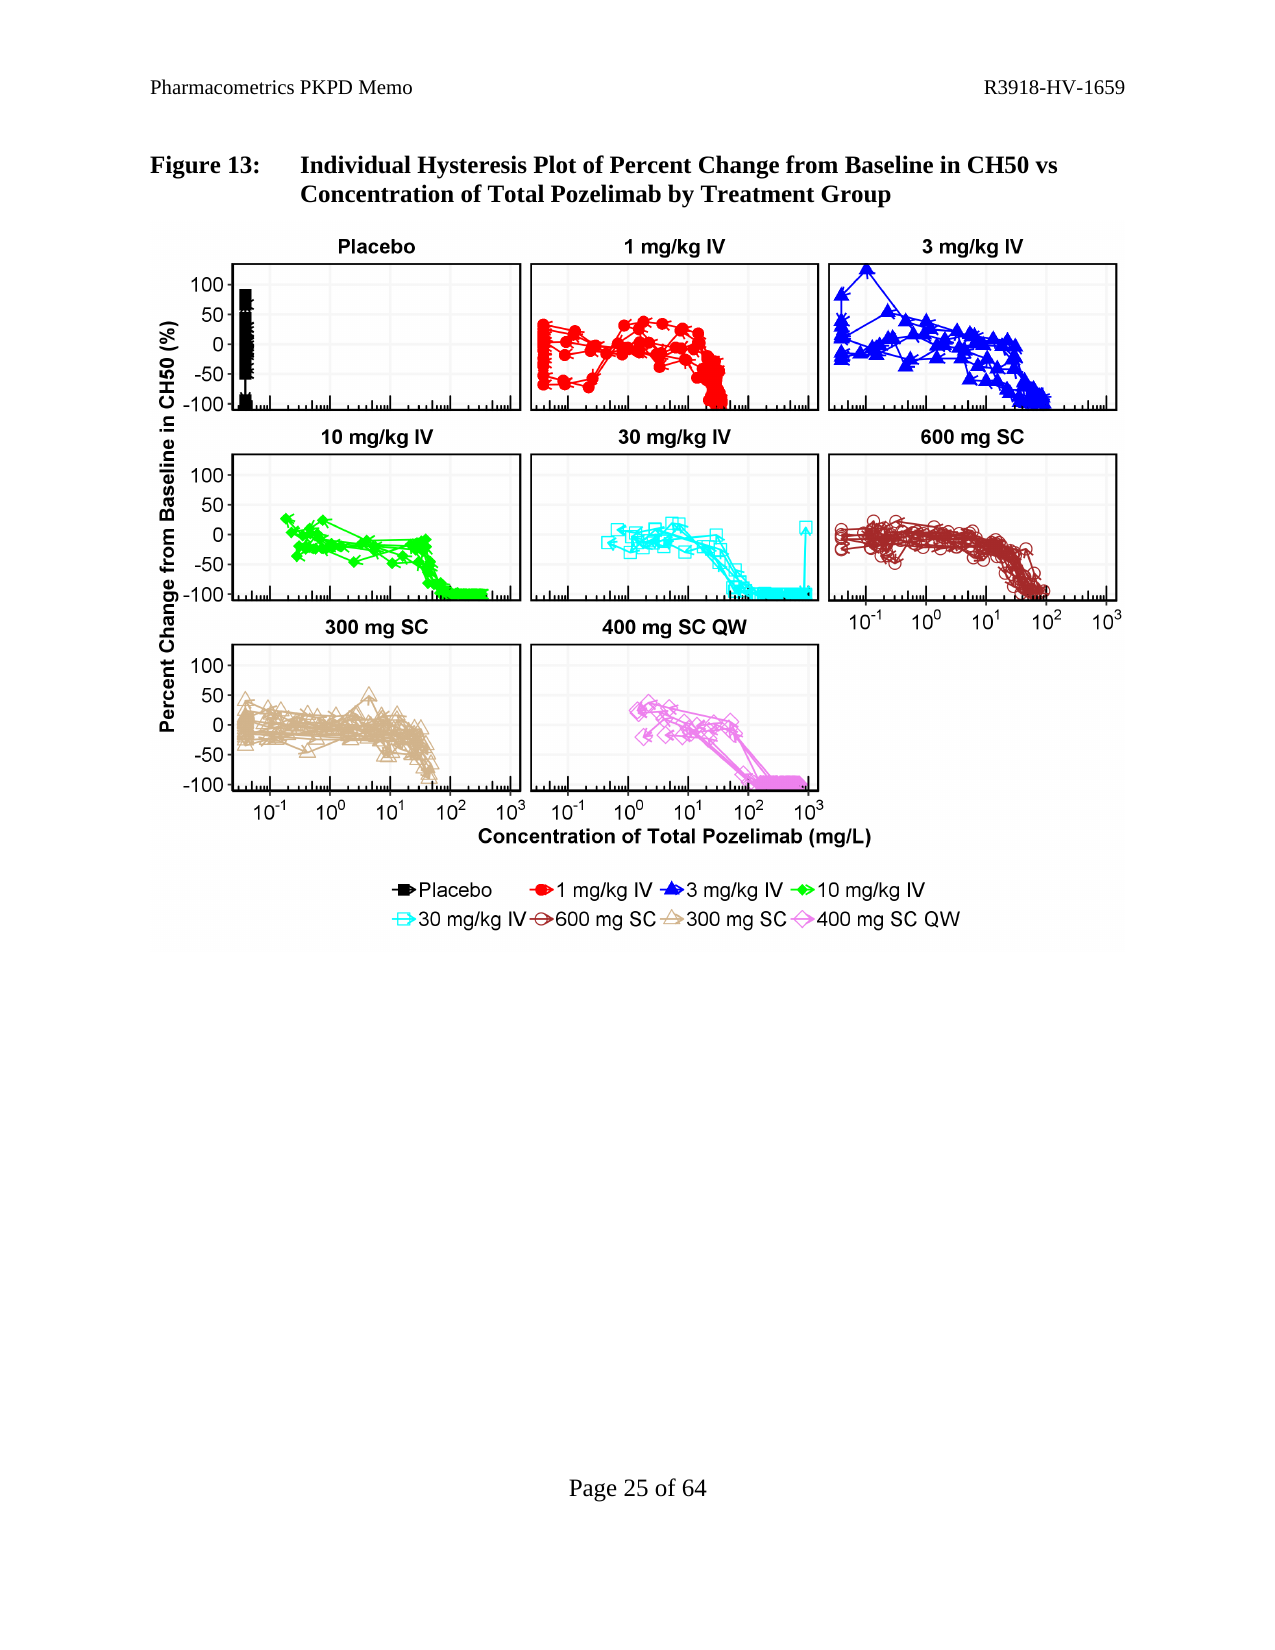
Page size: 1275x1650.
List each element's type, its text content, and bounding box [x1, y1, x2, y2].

picture [150, 220, 1125, 952]
